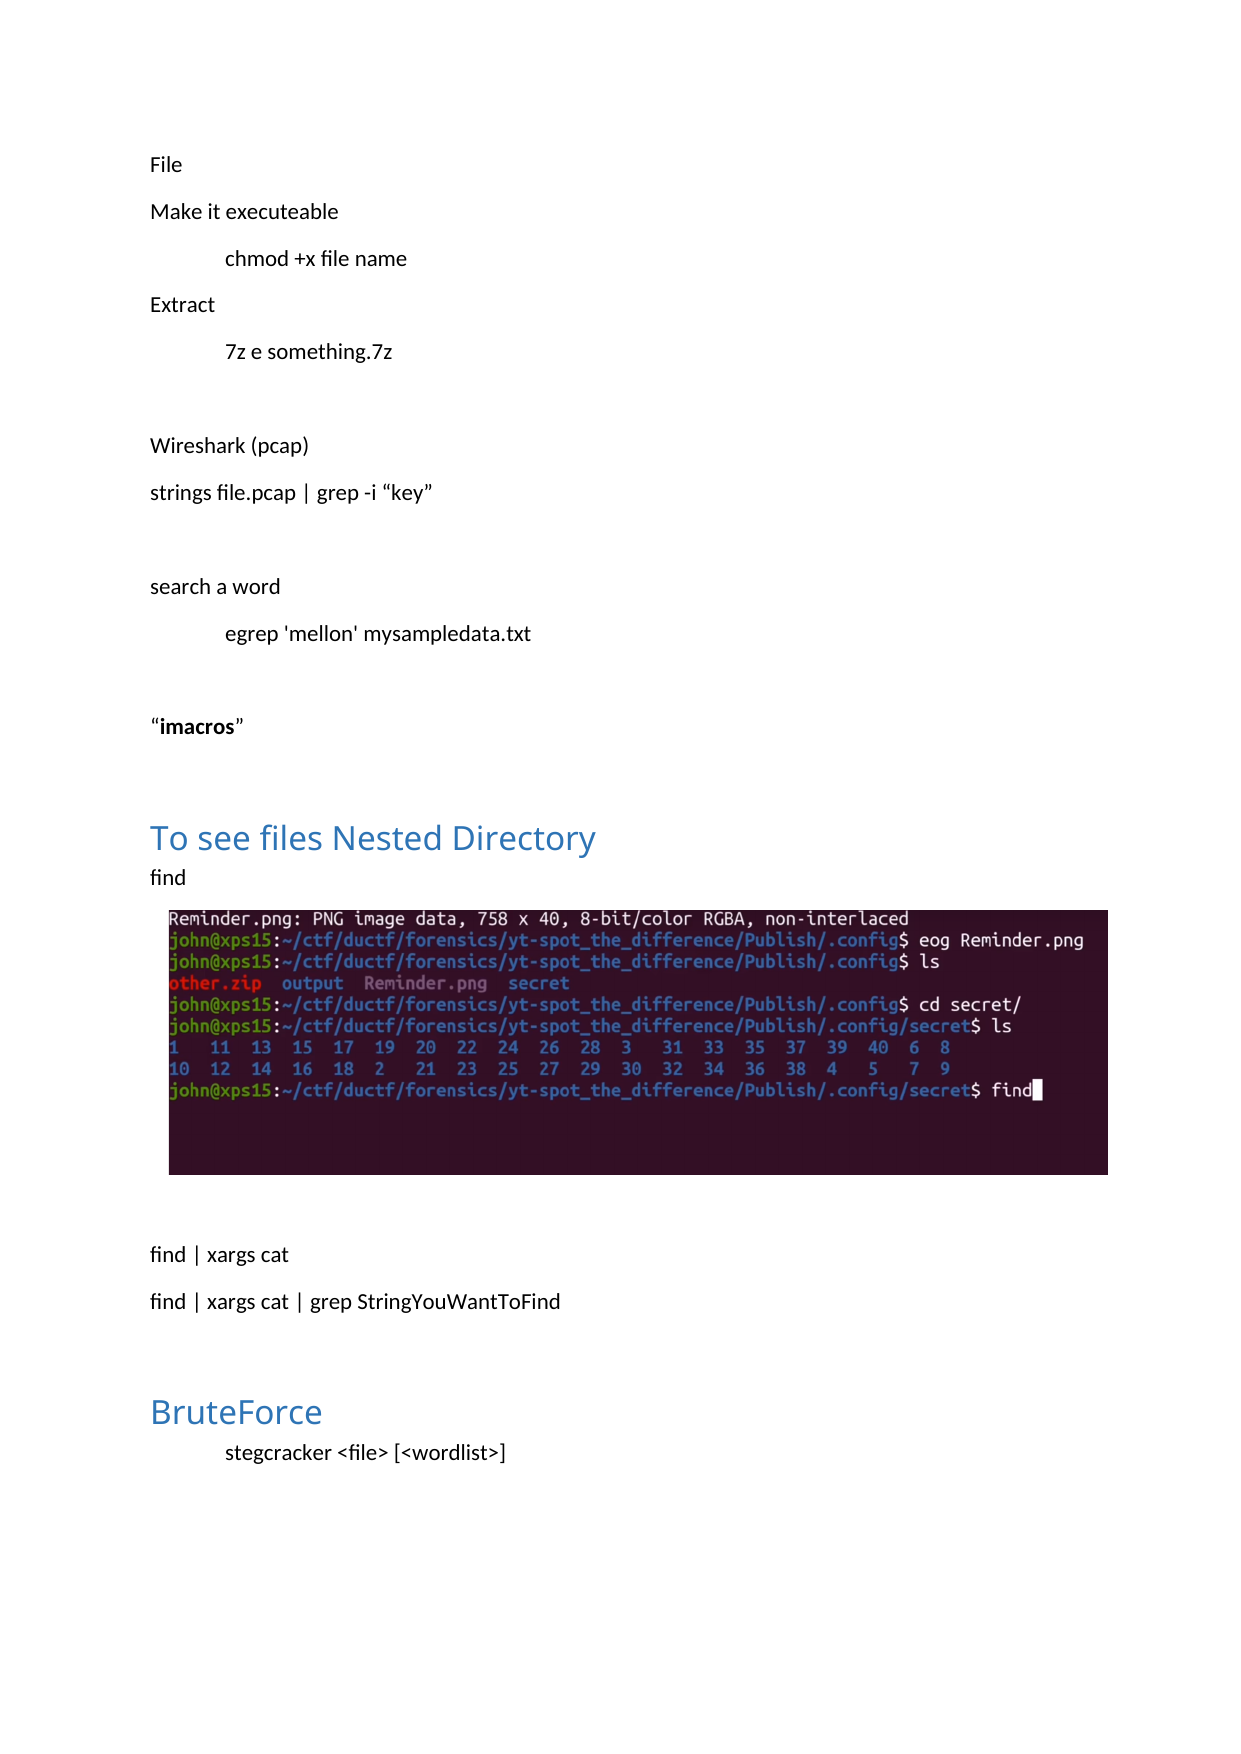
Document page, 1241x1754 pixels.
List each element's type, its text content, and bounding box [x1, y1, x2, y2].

text chmod +x file name [150, 244, 1090, 272]
subtitle To see files Nested Directory [150, 814, 1090, 860]
text find | xargs cat | grep StringYouWantToFind [150, 1287, 1090, 1315]
subtitle BruteForce [150, 1389, 1090, 1434]
text Wireshark (pcap) [150, 431, 1090, 459]
text find [150, 863, 1090, 892]
text egrep 'mellon' mysampledata.txt [150, 619, 1090, 647]
text 7z e something.7z [150, 337, 1090, 366]
text Extract [150, 291, 1090, 319]
text stegcracker <file> [<wordlist>] [150, 1438, 1090, 1466]
text Make it executeable [150, 197, 1090, 225]
text search a word [150, 572, 1090, 600]
text strings file.pcap | grep -i “key” [150, 478, 1090, 506]
text find | xargs cat [150, 1240, 1090, 1268]
text “imacros” [150, 712, 1090, 741]
text File [150, 150, 1090, 178]
